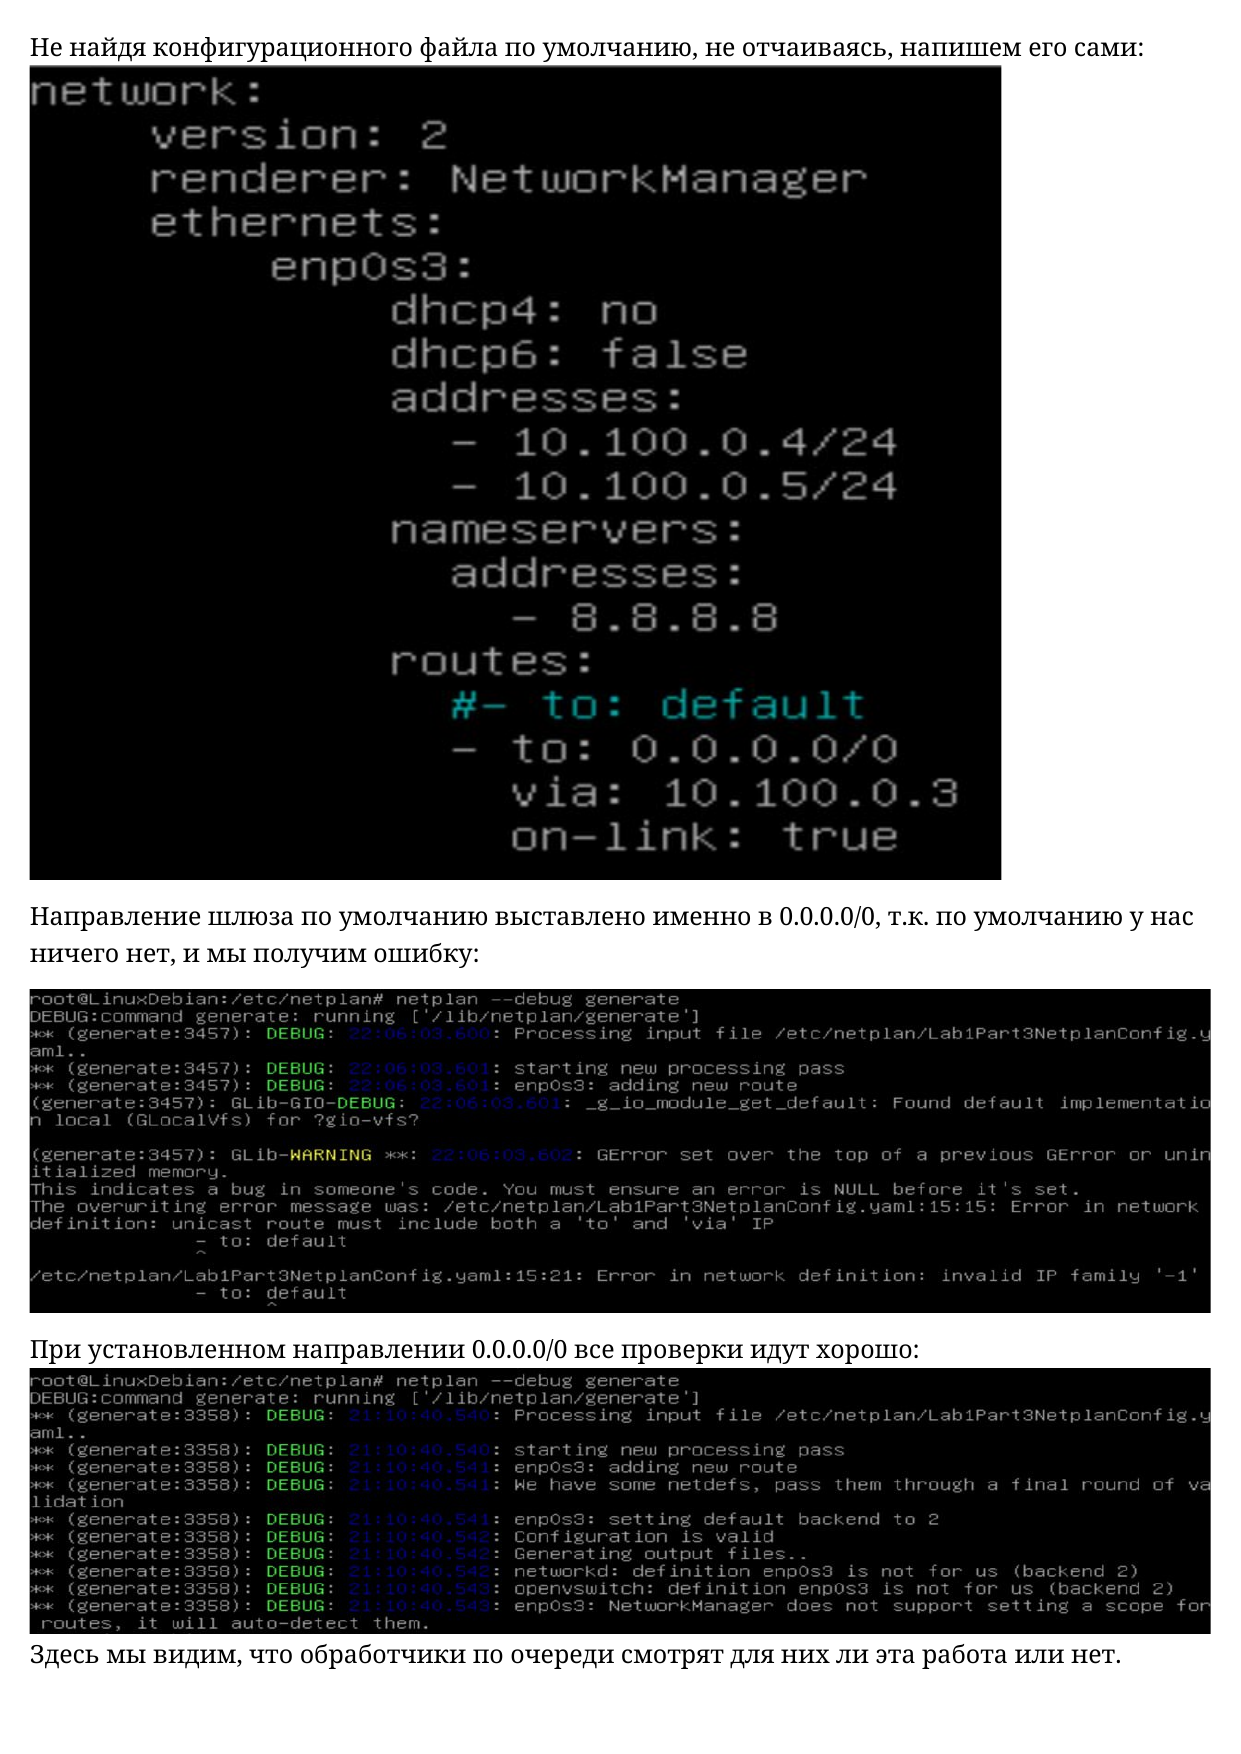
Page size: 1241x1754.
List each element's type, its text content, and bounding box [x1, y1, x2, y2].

text При установленном направлении 0.0.0.0/0 все проверки идут хорошо: Здесь мы видим, что обработчики по очереди смотрят для них ли эта работа или нет. [29, 1332, 1211, 1368]
picture [29, 65, 1002, 880]
picture [29, 989, 1211, 1313]
picture [29, 1368, 1211, 1634]
text При установленном направлении 0.0.0.0/0 все проверки идут хорошо: Здесь мы видим, что обработчики по очереди смотрят для них ли эта работа или нет. [29, 1634, 1211, 1671]
text Направление шлюза по умолчанию выставлено именно в 0.0.0.0/0, т.к. по умолчанию у нас ничего нет, и мы получим ошибку: [29, 899, 1211, 970]
